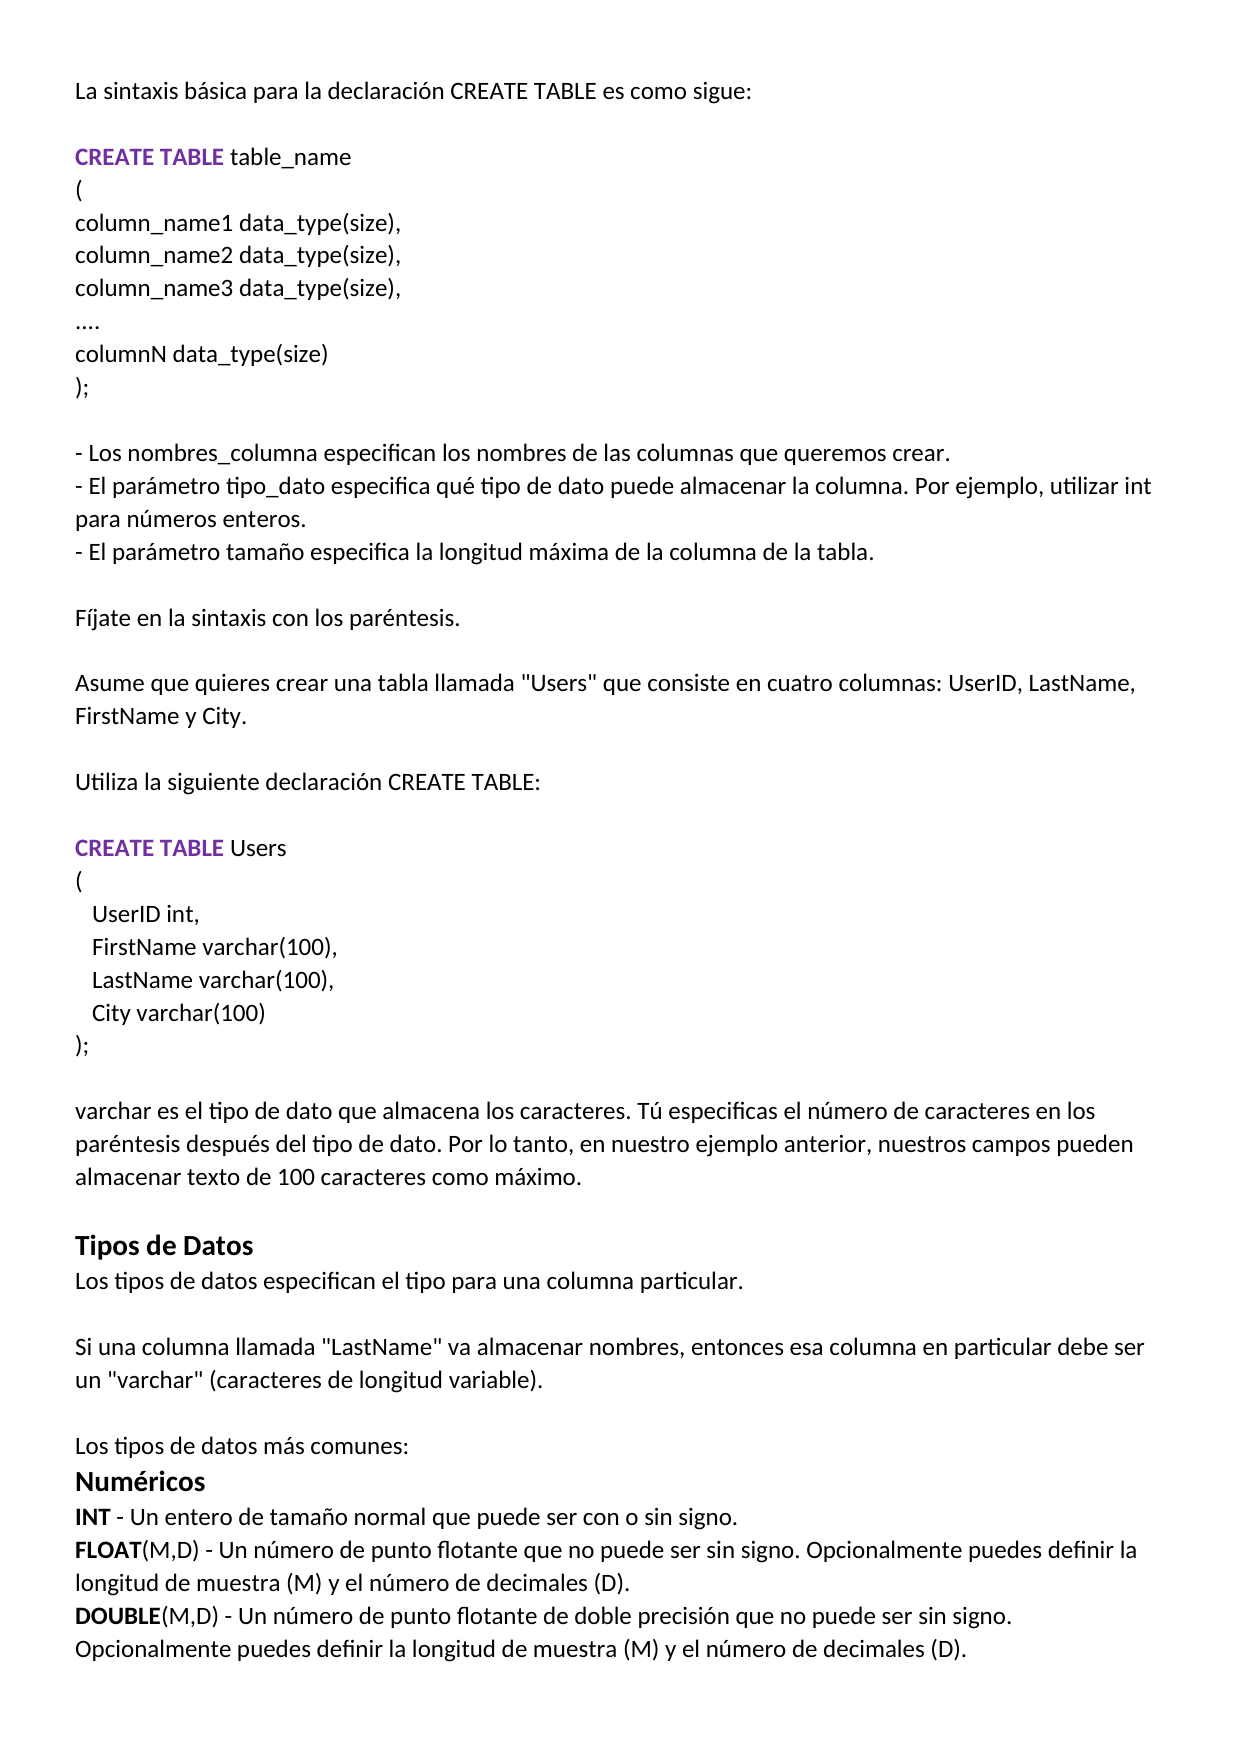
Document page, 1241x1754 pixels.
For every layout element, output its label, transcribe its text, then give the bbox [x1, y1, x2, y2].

text varchar es el tipo de dato que almacena los caracteres. Tú especificas el número de caracteres en los paréntesis después del tipo de dato. Por lo tanto, en nuestro ejemplo anterior, nuestros campos pueden almacenar texto de 100 caracteres como máximo. [75, 1095, 1165, 1192]
text DOUBLE(M,D) - Un número de punto flotante de doble precisión que no puede ser sin signo. Opcionalmente puedes definir la longitud de muestra (M) y el número de decimales (D). [75, 1600, 1165, 1664]
text Asume que quieres crear una tabla llamada "Users" que consiste en cuatro columnas: UserID, LastName, FirstName y City. [75, 667, 1165, 731]
text FLOAT(M,D) - Un número de punto flotante que no puede ser sin signo. Opcionalmente puedes definir la longitud de muestra (M) y el número de decimales (D). [75, 1534, 1165, 1598]
text CREATE TABLE table_name [75, 141, 1165, 171]
text column_name3 data_type(size), [75, 272, 1165, 303]
text ( [75, 174, 1165, 204]
text columnN data_type(size) [75, 338, 1165, 369]
text Los tipos de datos más comunes: [75, 1430, 1165, 1461]
text Numéricos [75, 1463, 1165, 1499]
text Fíjate en la sintaxis con los paréntesis. [75, 602, 1165, 632]
text column_name2 data_type(size), [75, 239, 1165, 270]
text - El parámetro tamaño especifica la longitud máxima de la columna de la tabla. [75, 536, 1165, 566]
text ( [75, 865, 1165, 896]
text .... [75, 305, 1165, 336]
text Los tipos de datos especifican el tipo para una columna particular. [75, 1266, 1165, 1296]
text City varchar(100) [75, 997, 1165, 1027]
text INT - Un entero de tamaño normal que puede ser con o sin signo. [75, 1501, 1165, 1532]
text - El parámetro tipo_dato especifica qué tipo de dato puede almacenar la columna. Por ejemplo, utilizar int para números enteros. [75, 470, 1165, 533]
text UserID int, [75, 898, 1165, 928]
text LastName varchar(100), [75, 964, 1165, 994]
text column_name1 data_type(size), [75, 207, 1165, 237]
text ); [75, 371, 1165, 402]
text Si una columna llamada "LastName" va almacenar nombres, entonces esa columna en particular debe ser un "varchar" (caracteres de longitud variable). [75, 1331, 1165, 1395]
text CREATE TABLE Users [75, 832, 1165, 863]
text - Los nombres_columna especifican los nombres de las columnas que queremos crear. [75, 437, 1165, 468]
text ); [75, 1029, 1165, 1060]
text Utiliza la siguiente declaración CREATE TABLE: [75, 766, 1165, 797]
text Tipos de Datos [75, 1227, 1165, 1263]
text La sintaxis básica para la declaración CREATE TABLE es como sigue: [75, 75, 1165, 106]
text FirstName varchar(100), [75, 931, 1165, 961]
